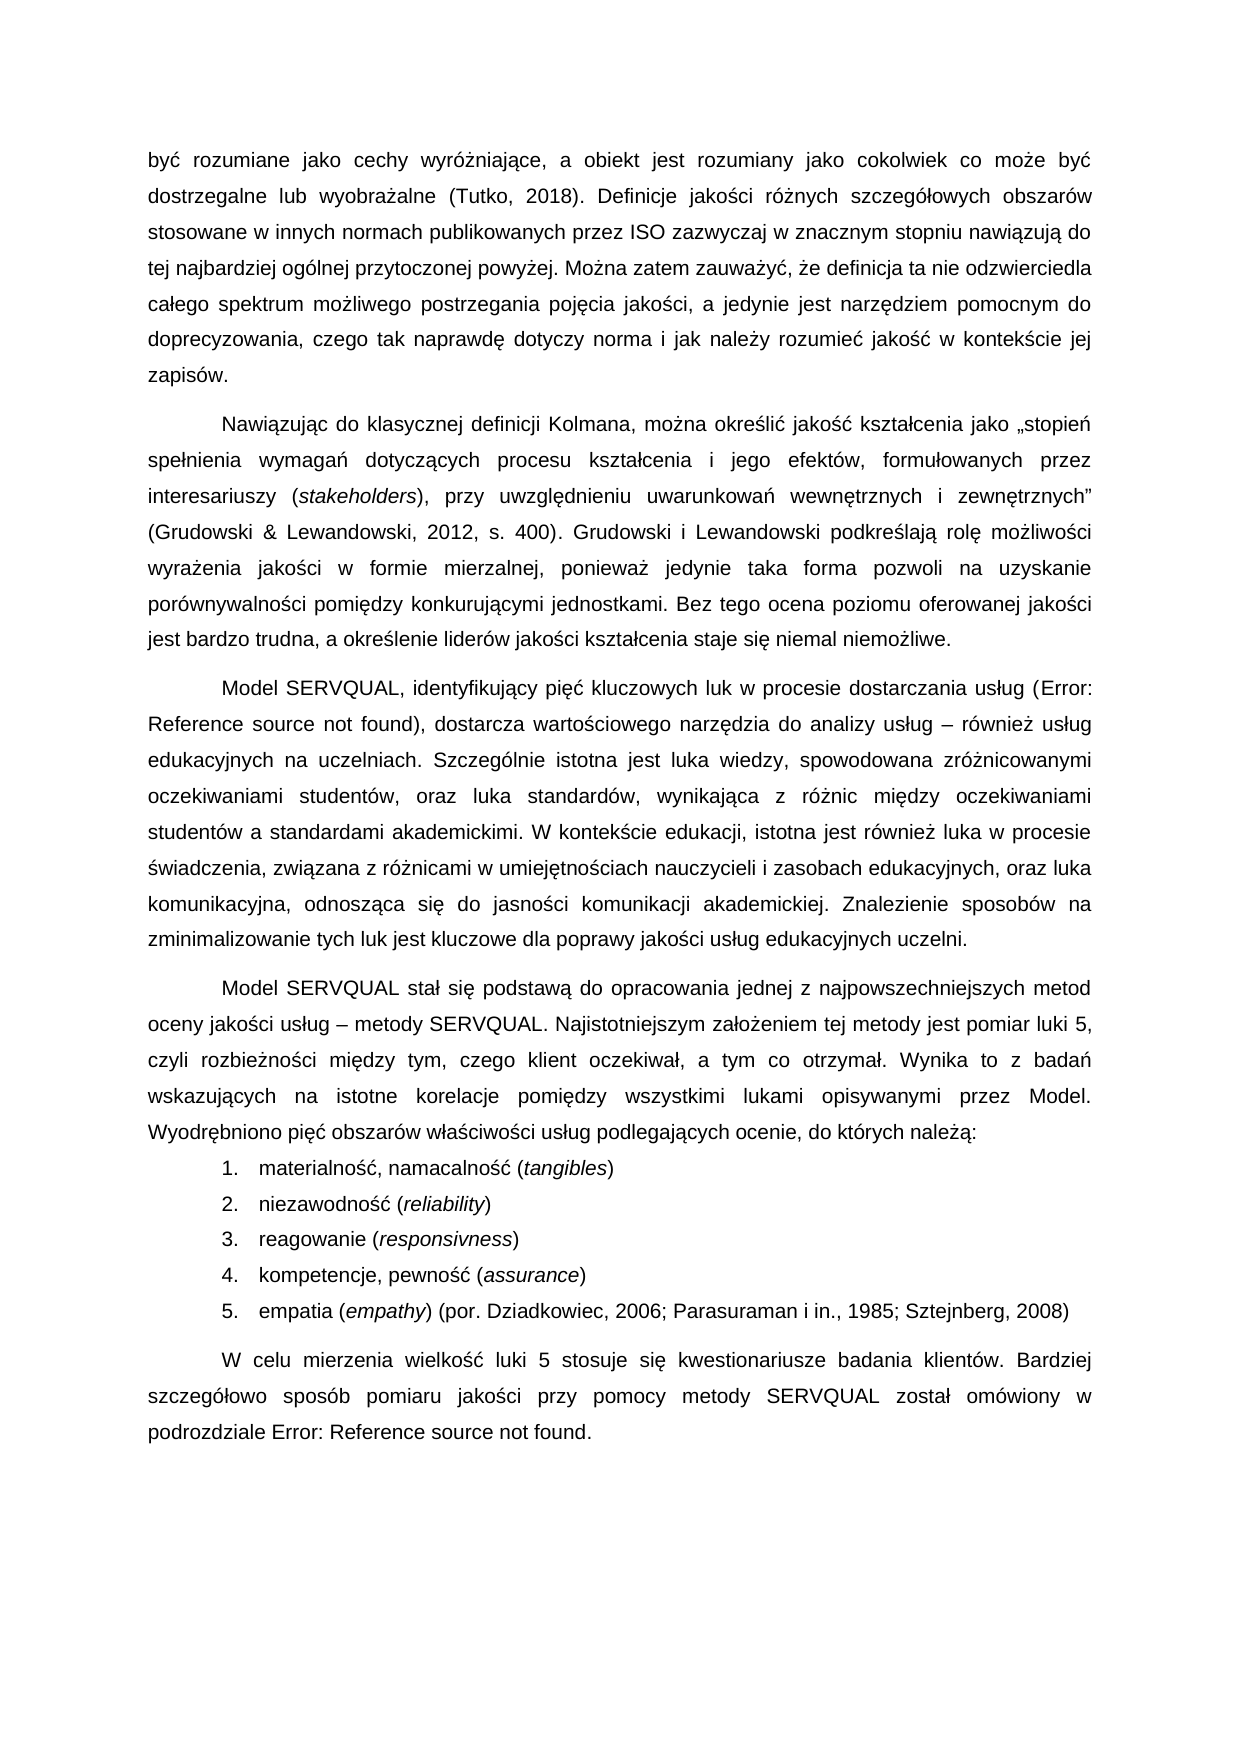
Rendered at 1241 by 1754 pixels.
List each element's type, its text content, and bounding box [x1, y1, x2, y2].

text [148, 148, 1093, 387]
text Nawiązując do klasycznej definicji Kolmana, można określić jakość kształcenia jako „stopień spełnienia wymagań dotyczących procesu kształcenia i jego efektów, formułowanych przez interesariuszy (stakeholders), przy uwzględnieniu uwarunkowań wewnętrznych i zewnętrznych” (Grudowski & Lewandowski, 2012, s. 400). Grudowski i Lewandowski podkreślają rolę możliwości wyrażenia jakości w formie mierzalnej, ponieważ jedynie taka forma pozwoli na uzyskanie porównywalności pomiędzy konkurującymi jednostkami. Bez tego ocena poziomu oferowanej jakości jest bardzo trudna, a określenie liderów jakości kształcenia staje się niemal niemożliwe. [148, 412, 1093, 651]
list niezawodność (reliability) [221, 1191, 1093, 1215]
text Model SERVQUAL stał się podstawą do opracowania jednej z najpowszechniejszych metod oceny jakości usług – metody SERVQUAL. Najistotniejszym założeniem tej metody jest pomiar luki 5, czyli rozbieżności między tym, czego klient oczekiwał, a tym co otrzymał. Wynika to z badań wskazujących na istotne korelacje pomiędzy wszystkimi lukami opisywanymi przez Model. Wyodrębniono pięć obszarów właściwości usług podlegających ocenie, do których należą: [148, 976, 1093, 1143]
list kompetencje, pewność (assurance) [221, 1263, 1093, 1287]
list reagowanie (responsivness) [221, 1227, 1093, 1251]
list empatia (empathy) (por. Dziadkowiec, 2006; Parasuraman i in., 1985; Sztejnberg, 2008) [221, 1299, 1093, 1323]
list materialność, namacalność (tangibles) [221, 1155, 1093, 1179]
